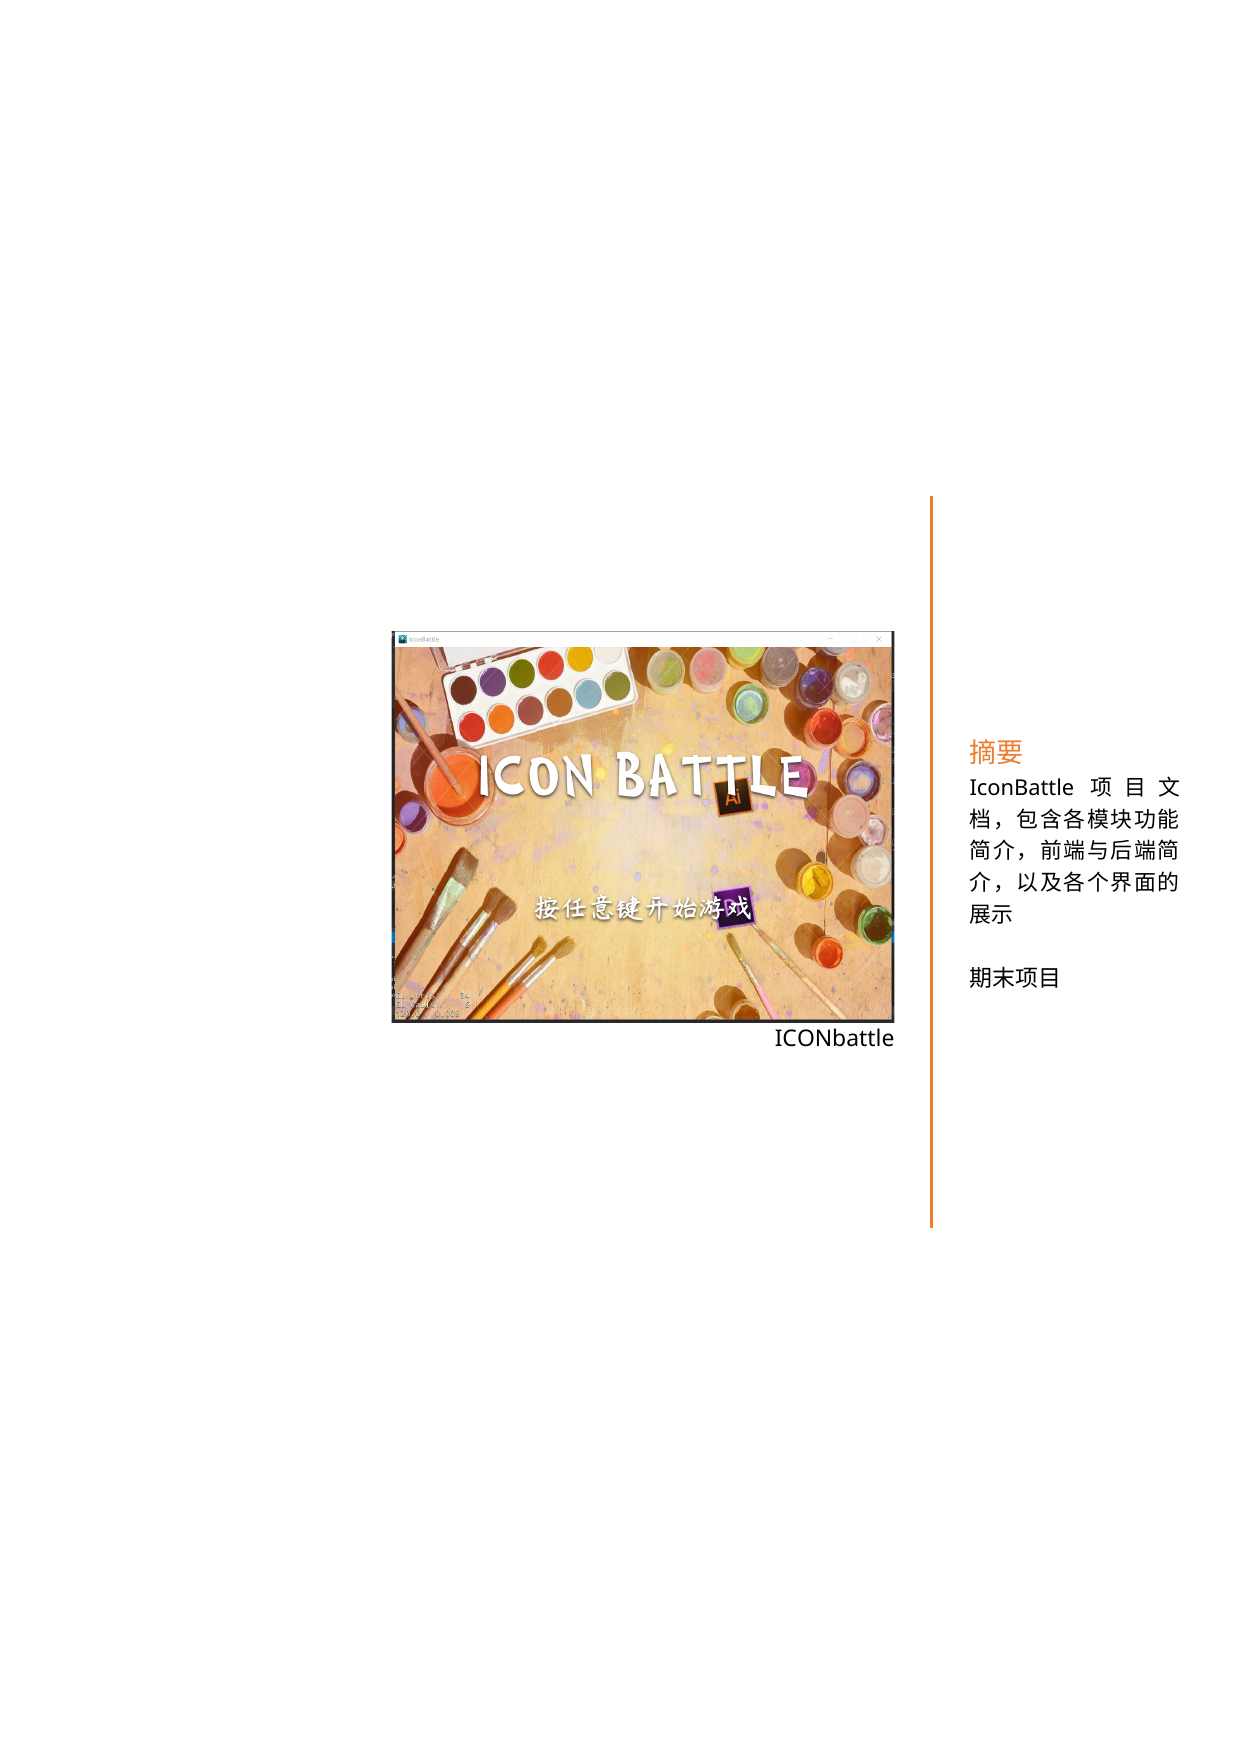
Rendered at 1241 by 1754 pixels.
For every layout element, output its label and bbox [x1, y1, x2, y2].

picture [391, 631, 895, 1023]
